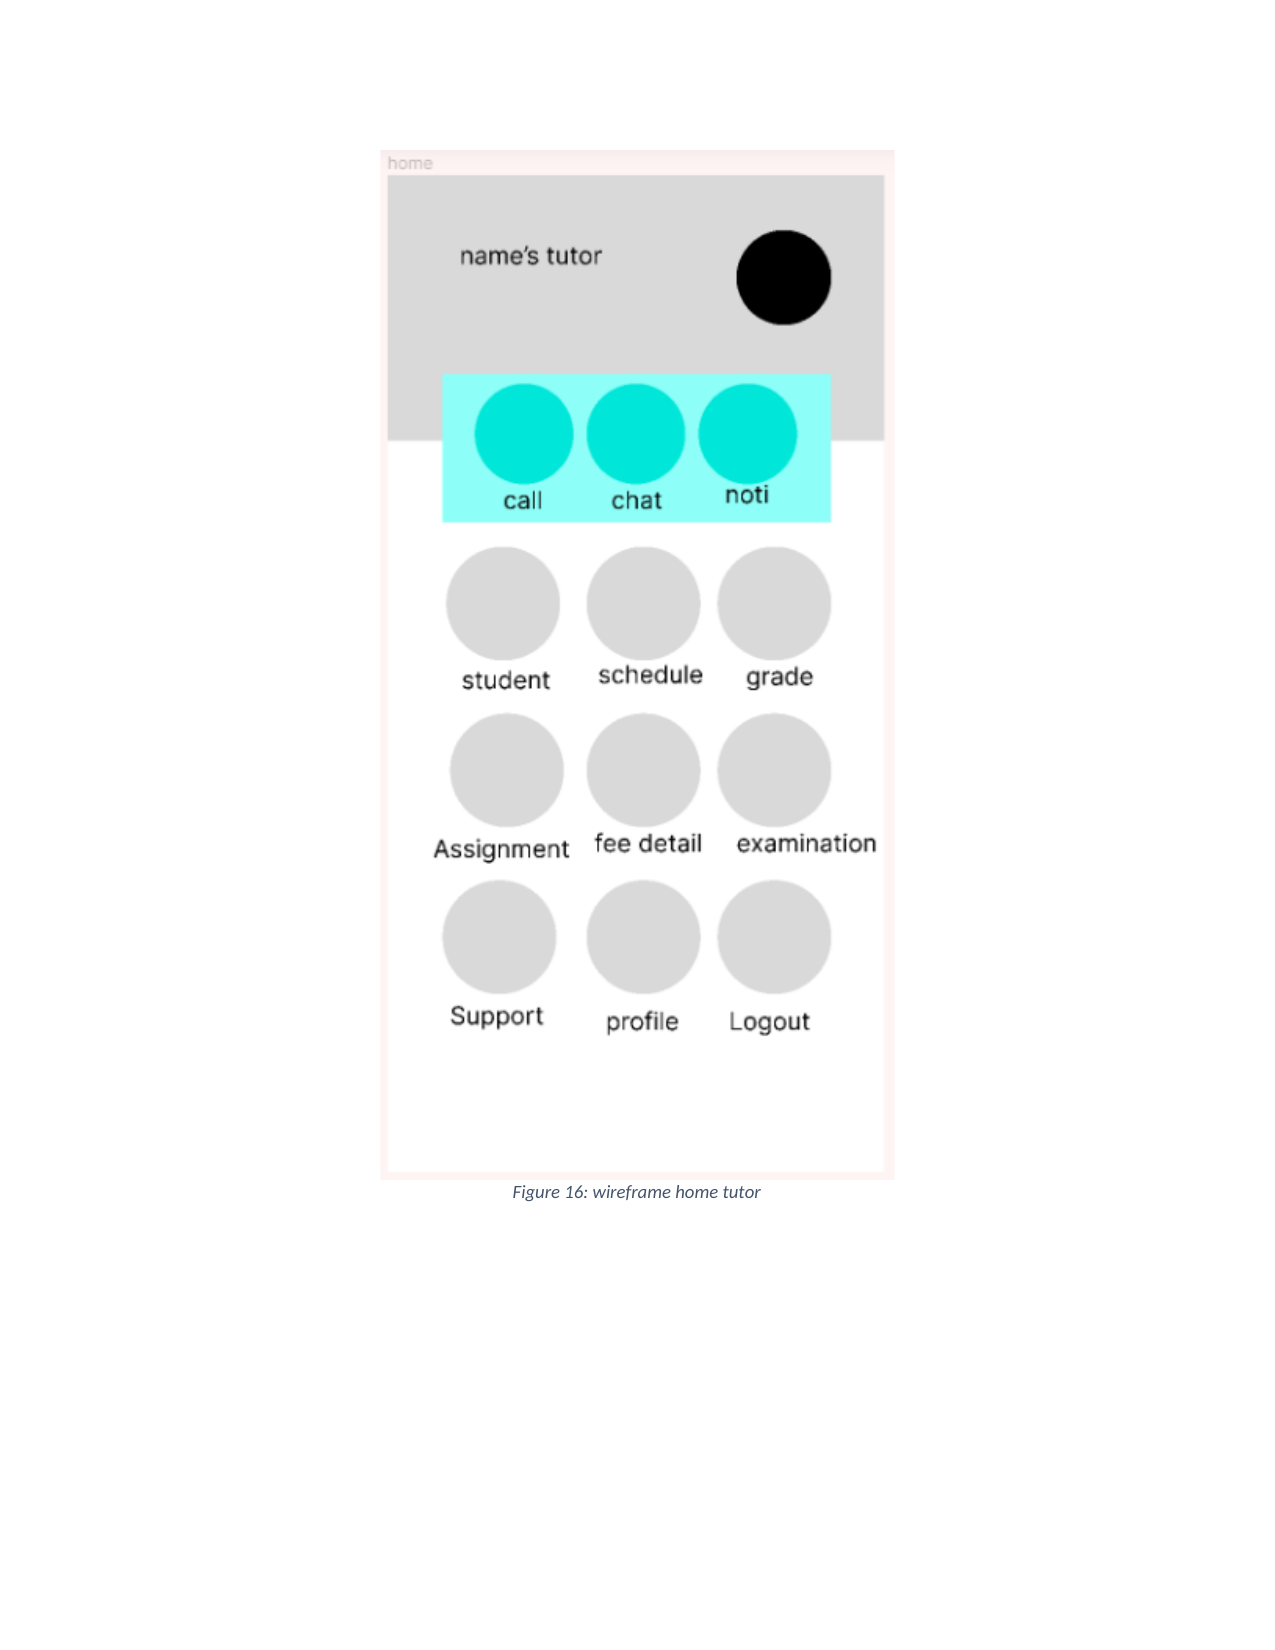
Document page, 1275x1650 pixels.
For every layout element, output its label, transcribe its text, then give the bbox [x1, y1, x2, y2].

picture [380, 150, 895, 1180]
